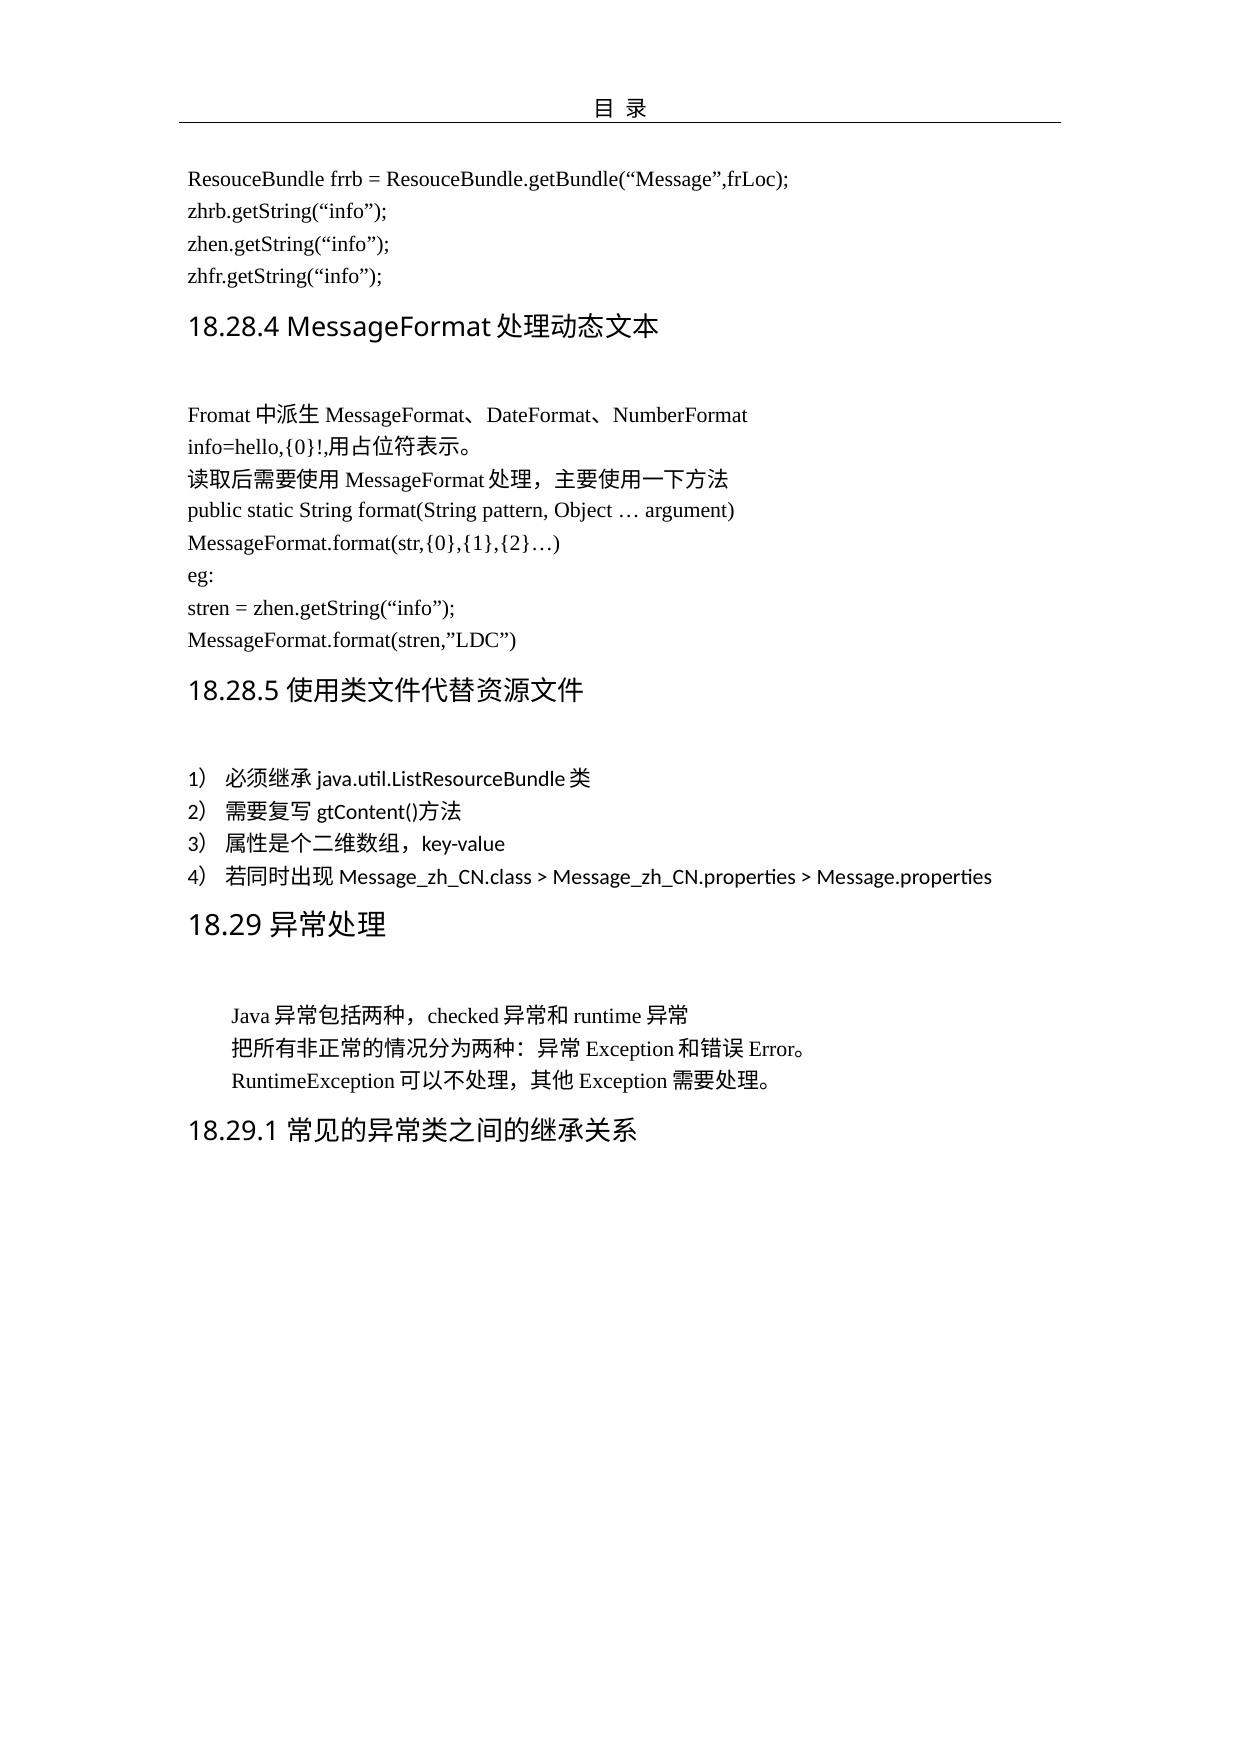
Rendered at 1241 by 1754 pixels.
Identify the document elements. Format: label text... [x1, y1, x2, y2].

text info=hello,{0}!,用占位符表示。 [187, 429, 1053, 461]
text zhrb.getString(“info”); [187, 194, 1053, 227]
text ResouceBundle frrb = ResouceBundle.getBundle(“Message”,frLoc); [187, 162, 1053, 194]
subtitle 常见的异常类之间的继承关系 [187, 1096, 1053, 1161]
text stren = zhen.getString(“info”); [187, 591, 1053, 624]
subtitle 使用类文件代替资源文件 [187, 656, 1053, 721]
text Fromat中派生MessageFormat、DateFormat、NumberFormat [187, 396, 1053, 429]
text 把所有非正常的情况分为两种：异常Exception和错误Error。 [187, 1031, 1053, 1063]
text Java异常包括两种，checked异常和runtime异常 [187, 998, 1053, 1031]
text eg: [187, 559, 1053, 591]
text zhen.getString(“info”); [187, 227, 1053, 259]
list 需要复写gtContent()方法 [187, 793, 1053, 826]
text RuntimeException可以不处理，其他Exception需要处理。 [187, 1063, 1053, 1096]
text public static String format(String pattern, Object … argument) [187, 494, 1053, 526]
text MessageFormat.format(stren,”LDC”) [187, 624, 1053, 656]
subtitle MessageFormat处理动态文本 [187, 292, 1053, 357]
subtitle 异常处理 [187, 891, 1053, 956]
list 若同时出现Message_zh_CN.class > Message_zh_CN.properties > Message.properties [187, 858, 1053, 891]
text zhfr.getString(“info”); [187, 259, 1053, 292]
text MessageFormat.format(str,{0},{1},{2}…) [187, 526, 1053, 559]
list 属性是个二维数组，key-value [187, 826, 1053, 858]
list 必须继承java.util.ListResourceBundle类 [187, 761, 1053, 793]
text 读取后需要使用MessageFormat处理，主要使用一下方法 [187, 461, 1053, 494]
